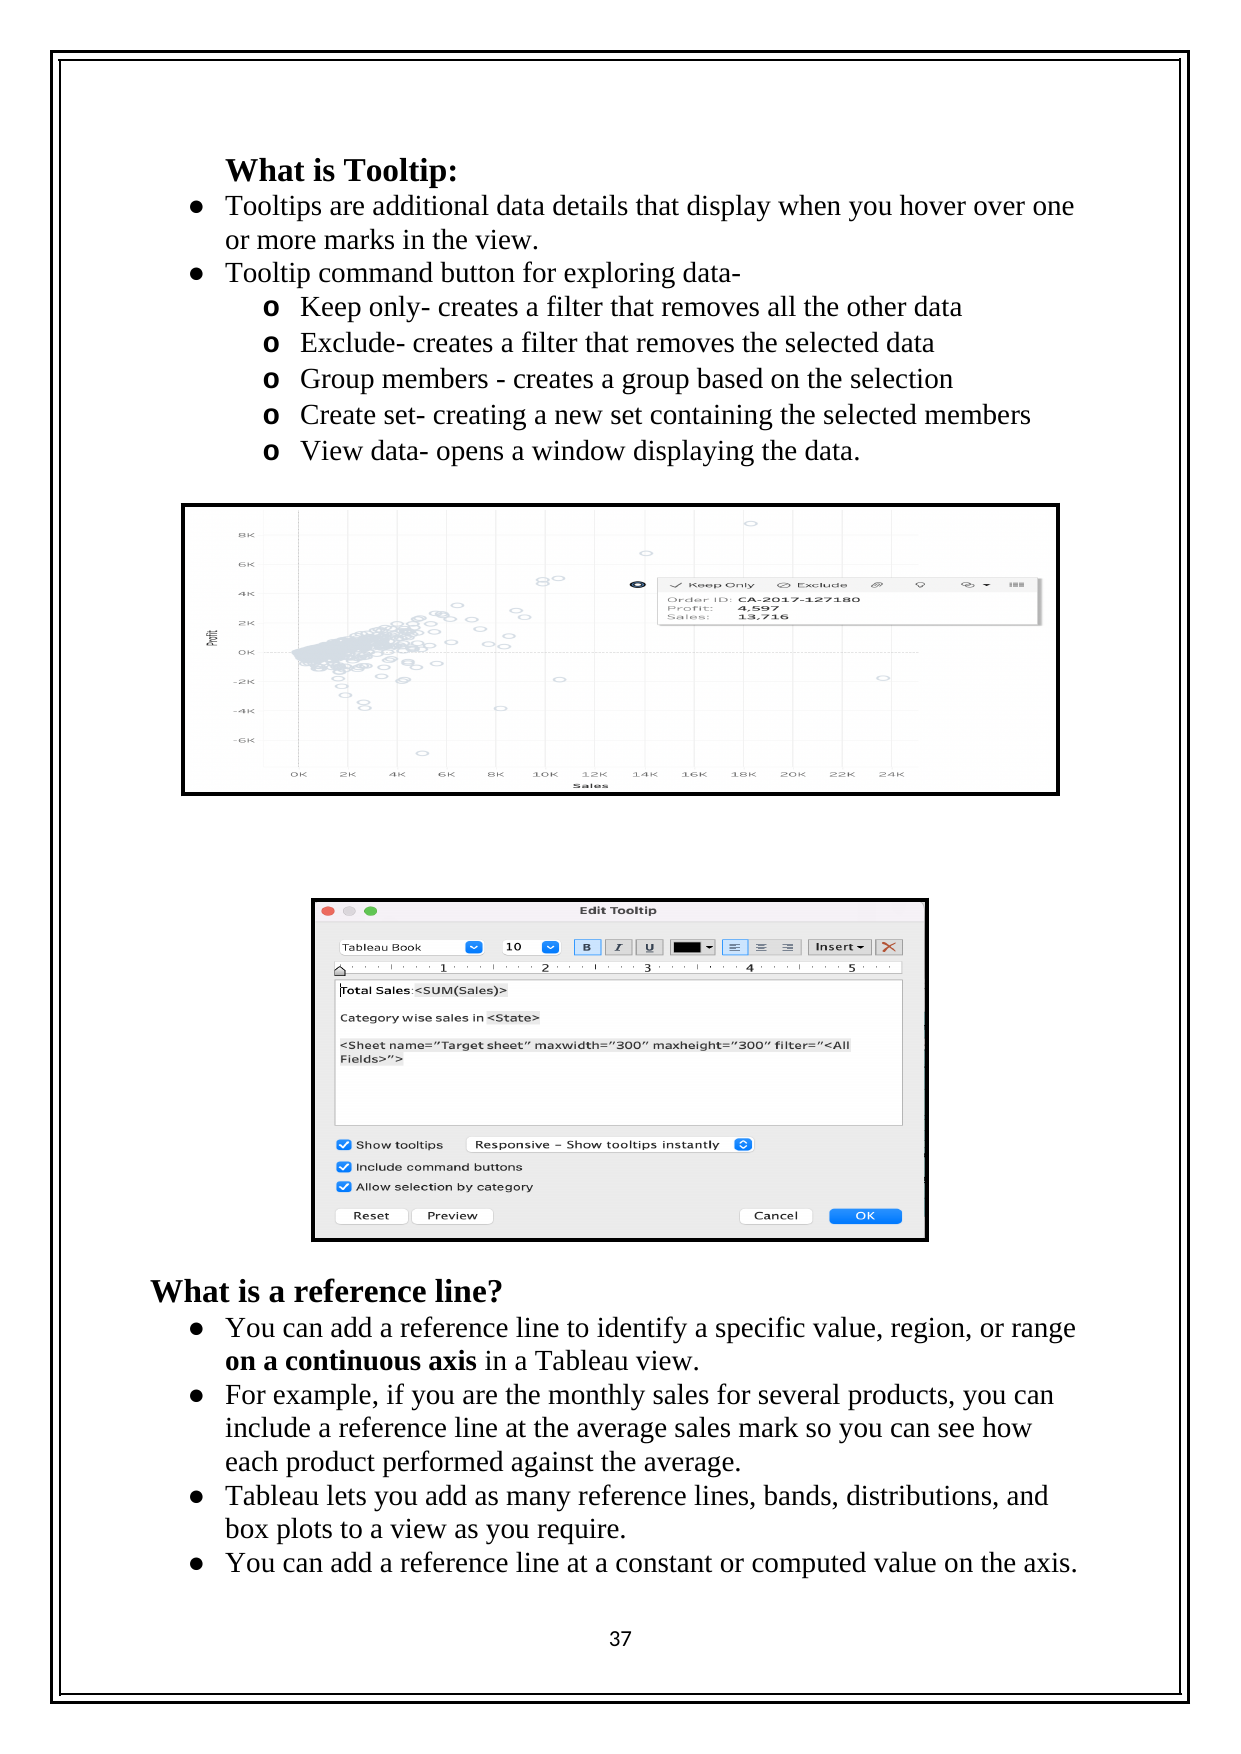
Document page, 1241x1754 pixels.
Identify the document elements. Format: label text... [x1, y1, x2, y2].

list Create set- creating a new set containing the selected members [262, 397, 1090, 433]
list You can add a reference line to identify a specific value, region, or range on a continuous axis in a Tableau view. [187, 1310, 1090, 1377]
list You can add a reference line at a constant or computed value on the axis. [187, 1545, 1090, 1578]
list Keep only- creates a filter that removes all the other data [262, 289, 1090, 325]
list Tooltips are additional data details that display when you hover over one or more marks in the view. [187, 188, 1090, 255]
list Exclude- creates a filter that removes the selected data [262, 325, 1090, 361]
list Group members - creates a group based on the selection [262, 361, 1090, 397]
list View data- opens a window displaying the data. [262, 433, 1090, 469]
list Tableau lets you add as many reference lines, bands, distributions, and box plots to a view as you require. [187, 1478, 1090, 1545]
text What is Tooltip: [225, 150, 1090, 188]
list Tooltip command button for exploring data- [187, 255, 1090, 289]
text What is a reference line? [150, 1272, 1090, 1310]
picture [185, 507, 1056, 792]
picture [315, 902, 925, 1238]
list For example, if you are the monthly sales for several products, you can include a reference line at the average sales mark so you can see how each product performed against the average. [187, 1377, 1090, 1478]
